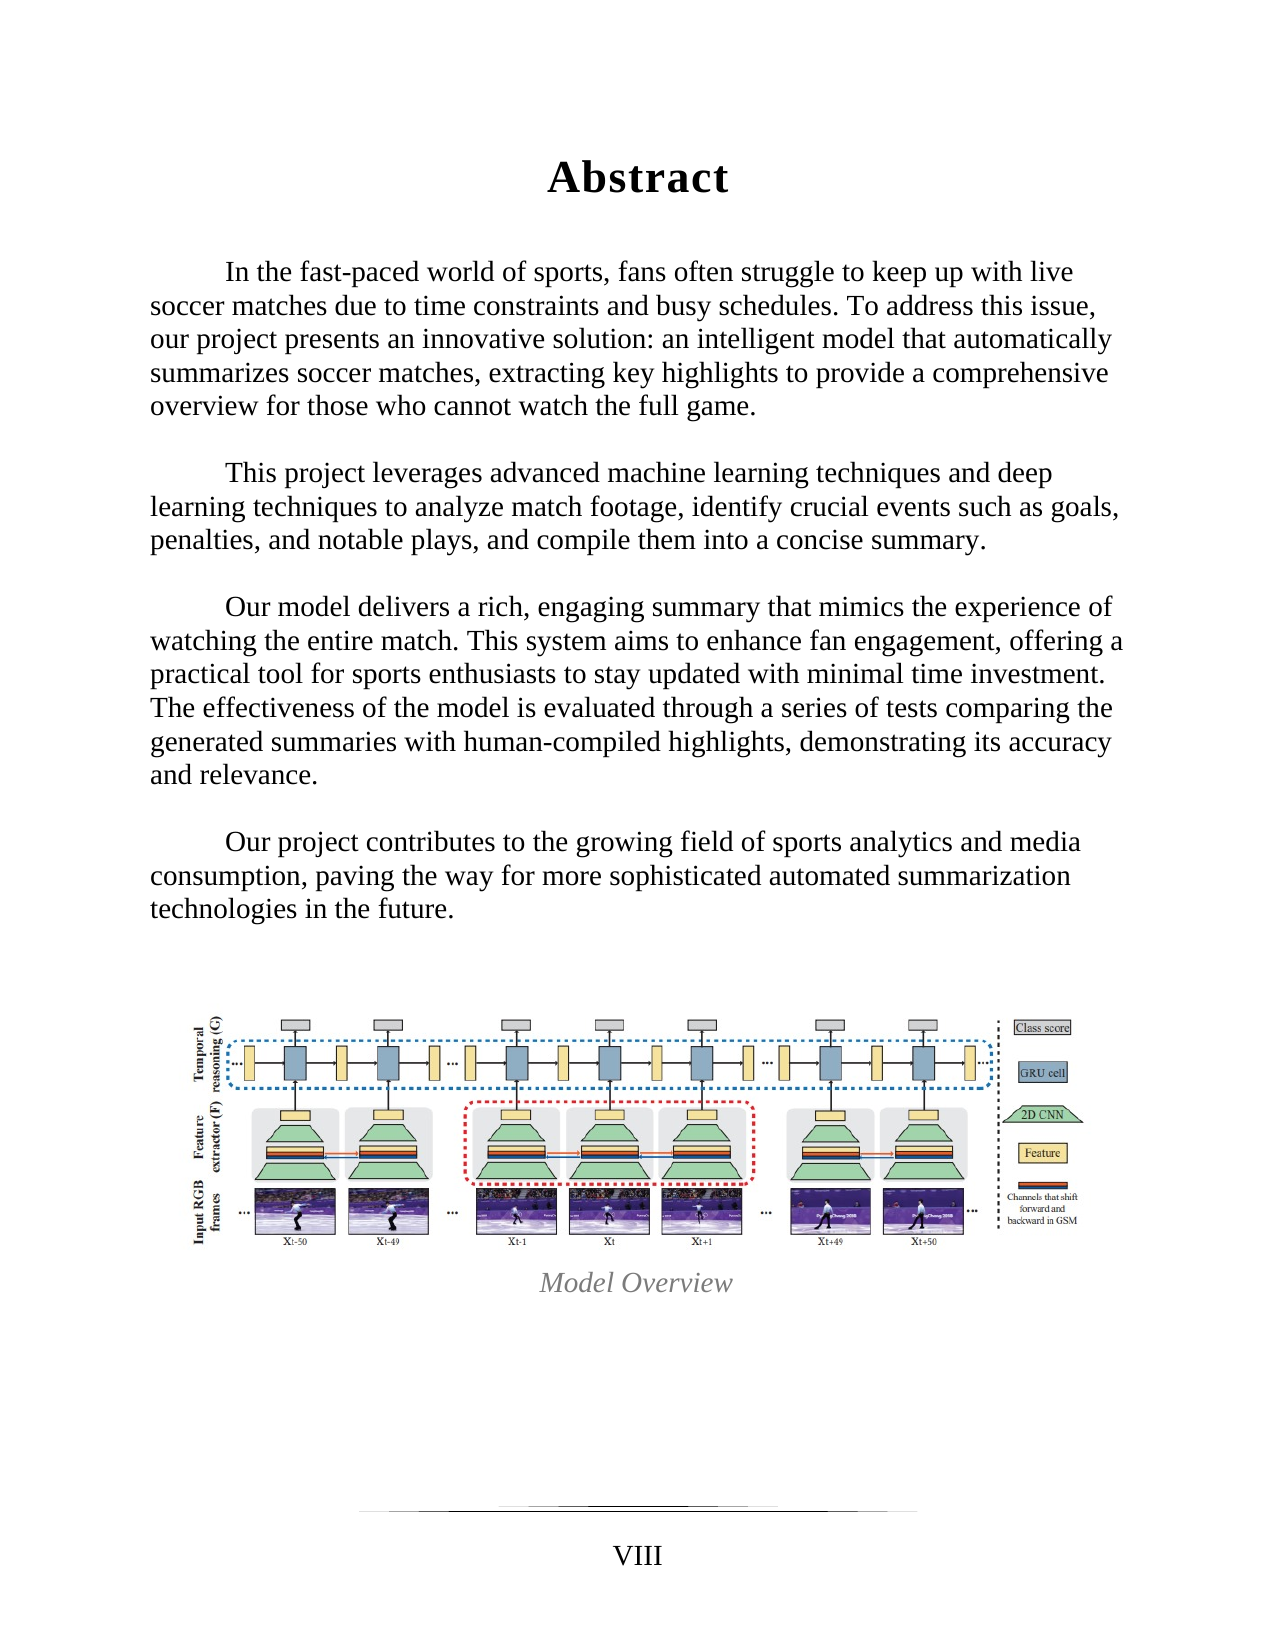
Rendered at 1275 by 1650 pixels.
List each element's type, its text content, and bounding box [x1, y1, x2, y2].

text This project leverages advanced machine learning techniques and deep learning techniques to analyze match footage, identify crucial events such as goals, penalties, and notable plays, and compile them into a concise summary. [150, 455, 1125, 556]
text Our project contributes to the growing field of sports analytics and media consumption, paving the way for more sophisticated automated summarization technologies in the future. [150, 824, 1125, 925]
text Model Overview [150, 1265, 1125, 1298]
text In the fast-paced world of sports, fans often struggle to keep up with live soccer matches due to time constraints and busy schedules. To address this issue, our project presents an innovative solution: an intelligent model that automatically summarizes soccer matches, extracting key highlights to provide a comprehensive overview for those who cannot watch the full game. [150, 254, 1125, 422]
subtitle Abstract [150, 150, 1125, 203]
picture [150, 975, 1125, 1265]
text Our model delivers a rich, engaging summary that mimics the experience of watching the entire match. This system aims to enhance fan engagement, offering a practical tool for sports enthusiasts to stay updated with minimal time investment. The effectiveness of the model is evaluated through a series of tests comparing the generated summaries with human-compiled highlights, demonstrating its accuracy and relevance. [150, 589, 1125, 791]
